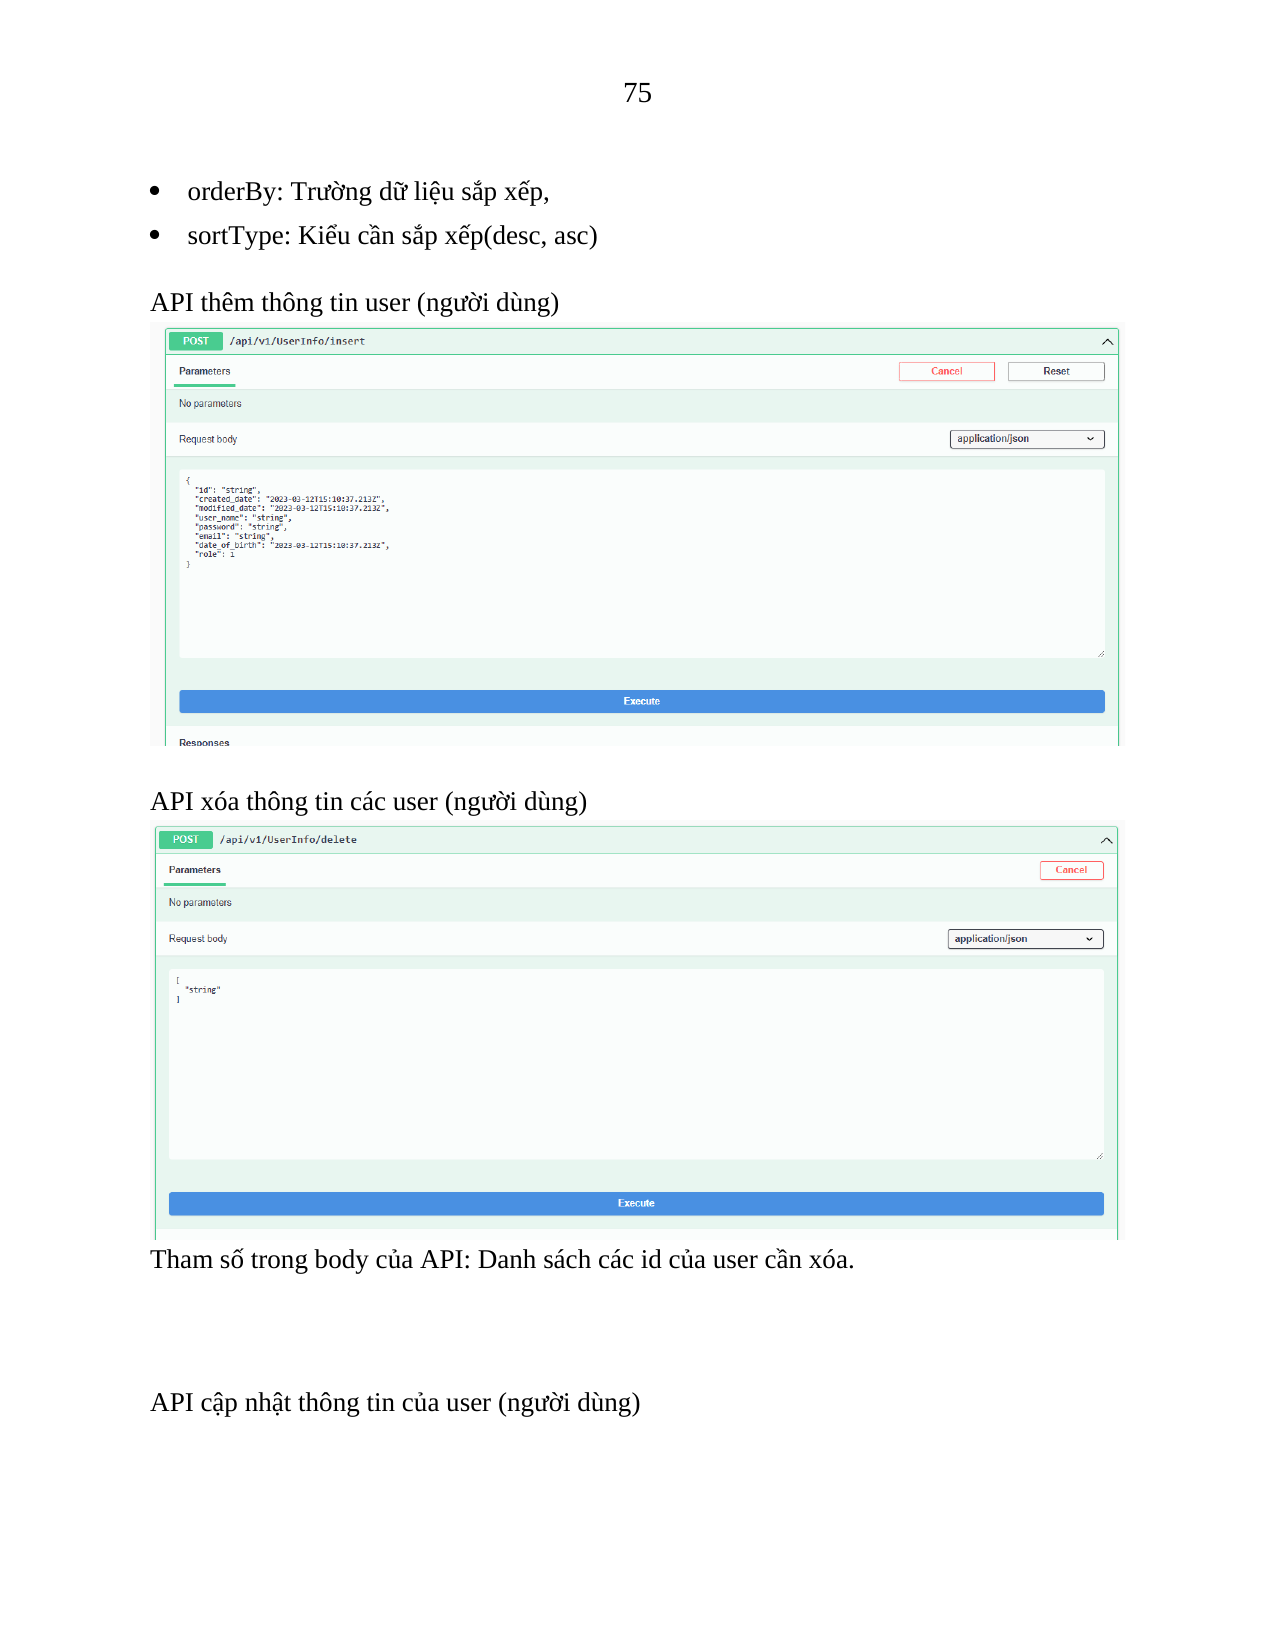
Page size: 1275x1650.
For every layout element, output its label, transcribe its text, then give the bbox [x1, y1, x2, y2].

text Tham số trong body của API: Danh sách các id của user cần xóa. [150, 1243, 1125, 1274]
text API xóa thông tin các user (người dùng) [150, 785, 1125, 816]
list sortType: Kiểu cần sắp xếp(desc, asc) [150, 219, 1125, 251]
text API cập nhật thông tin của user (người dùng) [150, 1386, 1125, 1417]
picture [150, 820, 1125, 1240]
text API thêm thông tin user (người dùng) [150, 286, 1125, 317]
picture [150, 322, 1125, 746]
list orderBy: Trường dữ liệu sắp xếp, [150, 176, 1125, 207]
